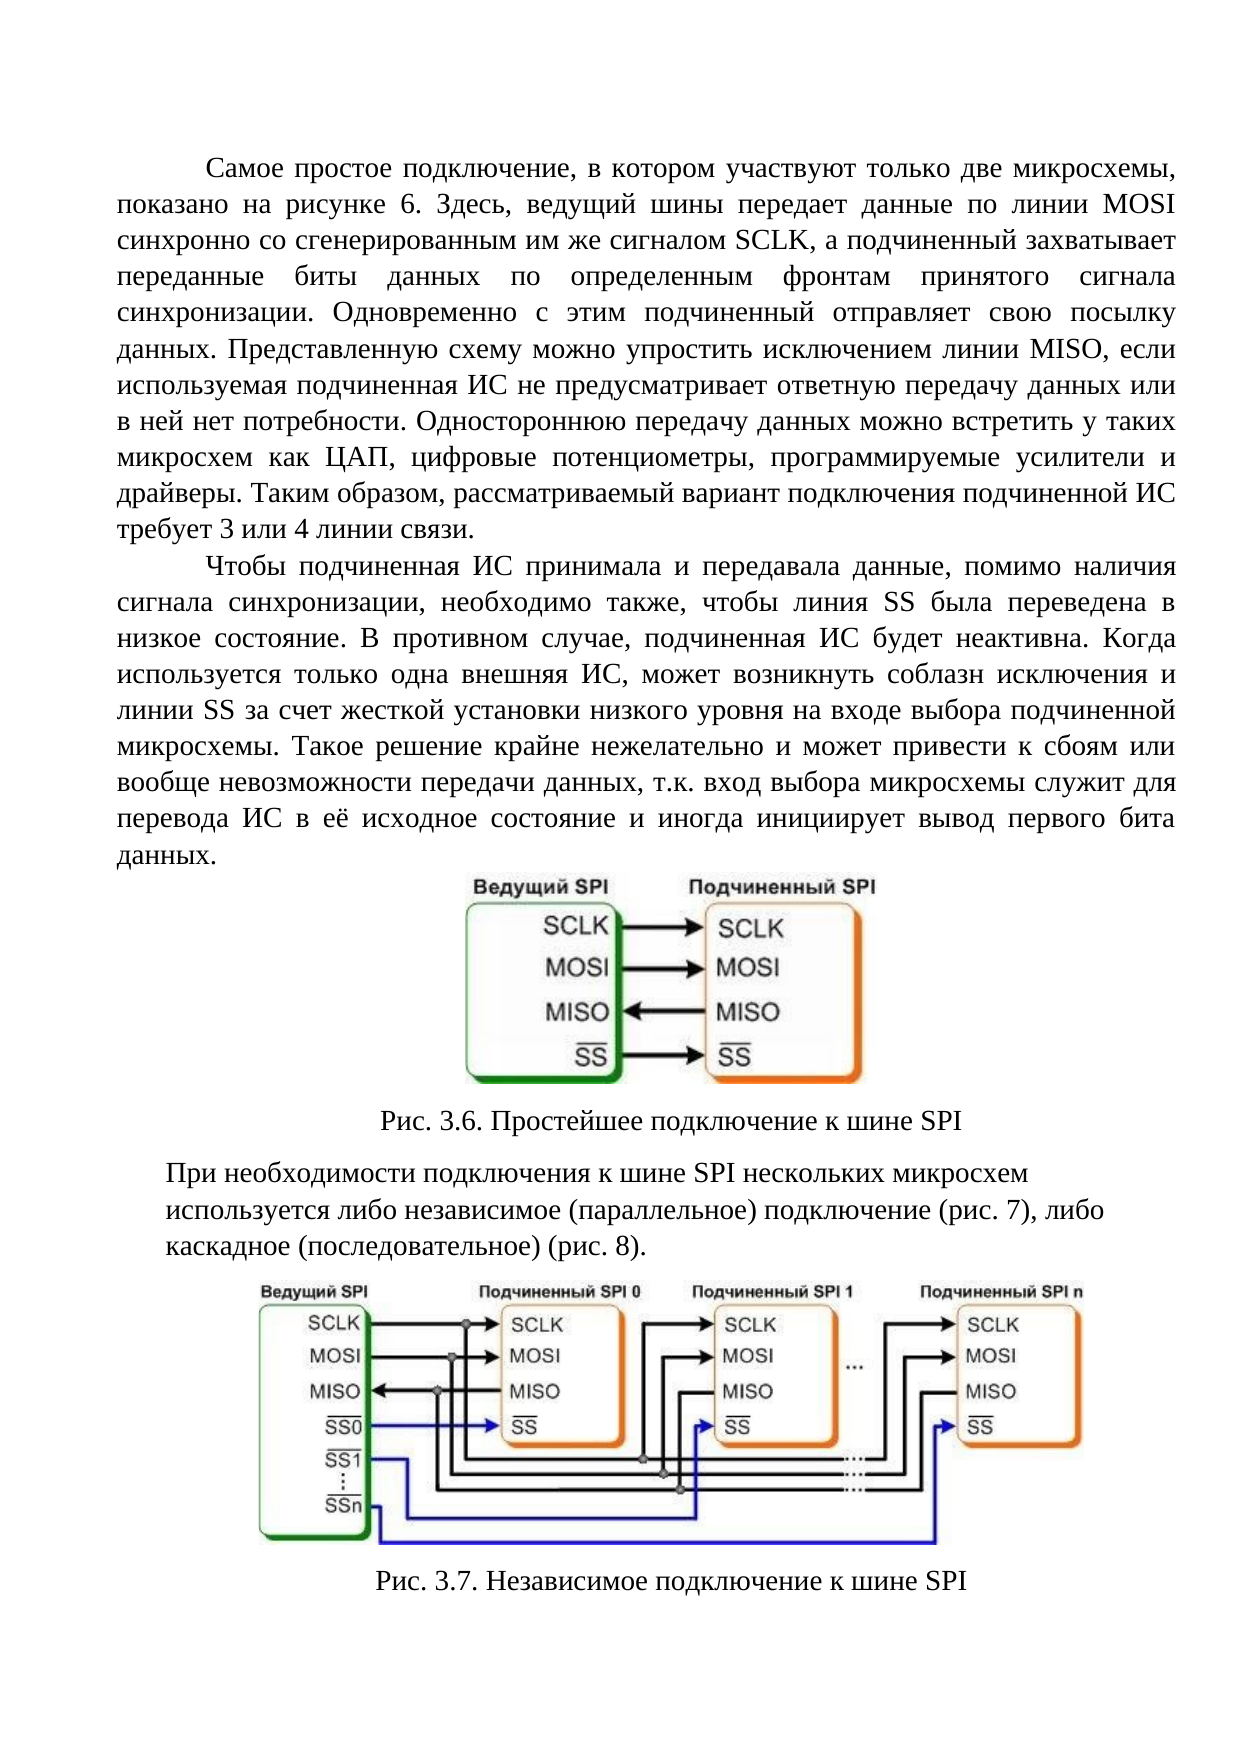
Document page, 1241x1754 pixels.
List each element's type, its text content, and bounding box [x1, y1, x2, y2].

picture [465, 872, 878, 1084]
text Чтобы подчиненная ИС принимала и передавала данные, помимо наличия сигнала синхронизации, необходимо также, чтобы линия SS была переведена в низкое состояние. В противном случае, подчиненная ИС будет неактивна. Когда используется только одна внешняя ИС, может возникнуть соблазн исключения и линии SS за счет жесткой установки низкого уровня на входе выбора подчиненной микросхемы. Такое решение крайне нежелательно и может привести к сбоям или вообще невозможности передачи данных, т.к. вход выбора микросхемы служит для перевода ИС в её исходное состояние и иногда инициирует вывод первого бита данных. [117, 548, 1177, 870]
picture [258, 1280, 1084, 1545]
text При необходимости подключения к шине SPI нескольких микросхем используется либо независимое (параллельное) подключение (рис. 7), либо каскадное (последовательное) (рис. 8). [165, 1156, 1177, 1261]
text Самое простое подключение, в котором участвуют только две микросхемы, показано на рисунке 6. Здесь, ведущий шины передает данные по линии MOSI синхронно со сгенерированным им же сигналом SCLK, а подчиненный захватывает переданные биты данных по определенным фронтам принятого сигнала синхронизации. Одновременно с этим подчиненный отправляет свою посылку данных. Представленную схему можно упростить исключением линии MISO, если используемая подчиненная ИС не предусматривает ответную передачу данных или в ней нет потребности. Одностороннюю передачу данных можно встретить у таких микросхем как ЦАП, цифровые потенциометры, программируемые усилители и драйверы. Таким образом, рассматриваемый вариант подключения подчиненной ИС требует 3 или 4 линии связи. [117, 150, 1177, 545]
text Рис. 3.6. Простейшее подключение к шине SPI [165, 1103, 1177, 1136]
text Рис. 3.7. Независимое подключение к шине SPI [165, 1563, 1177, 1597]
